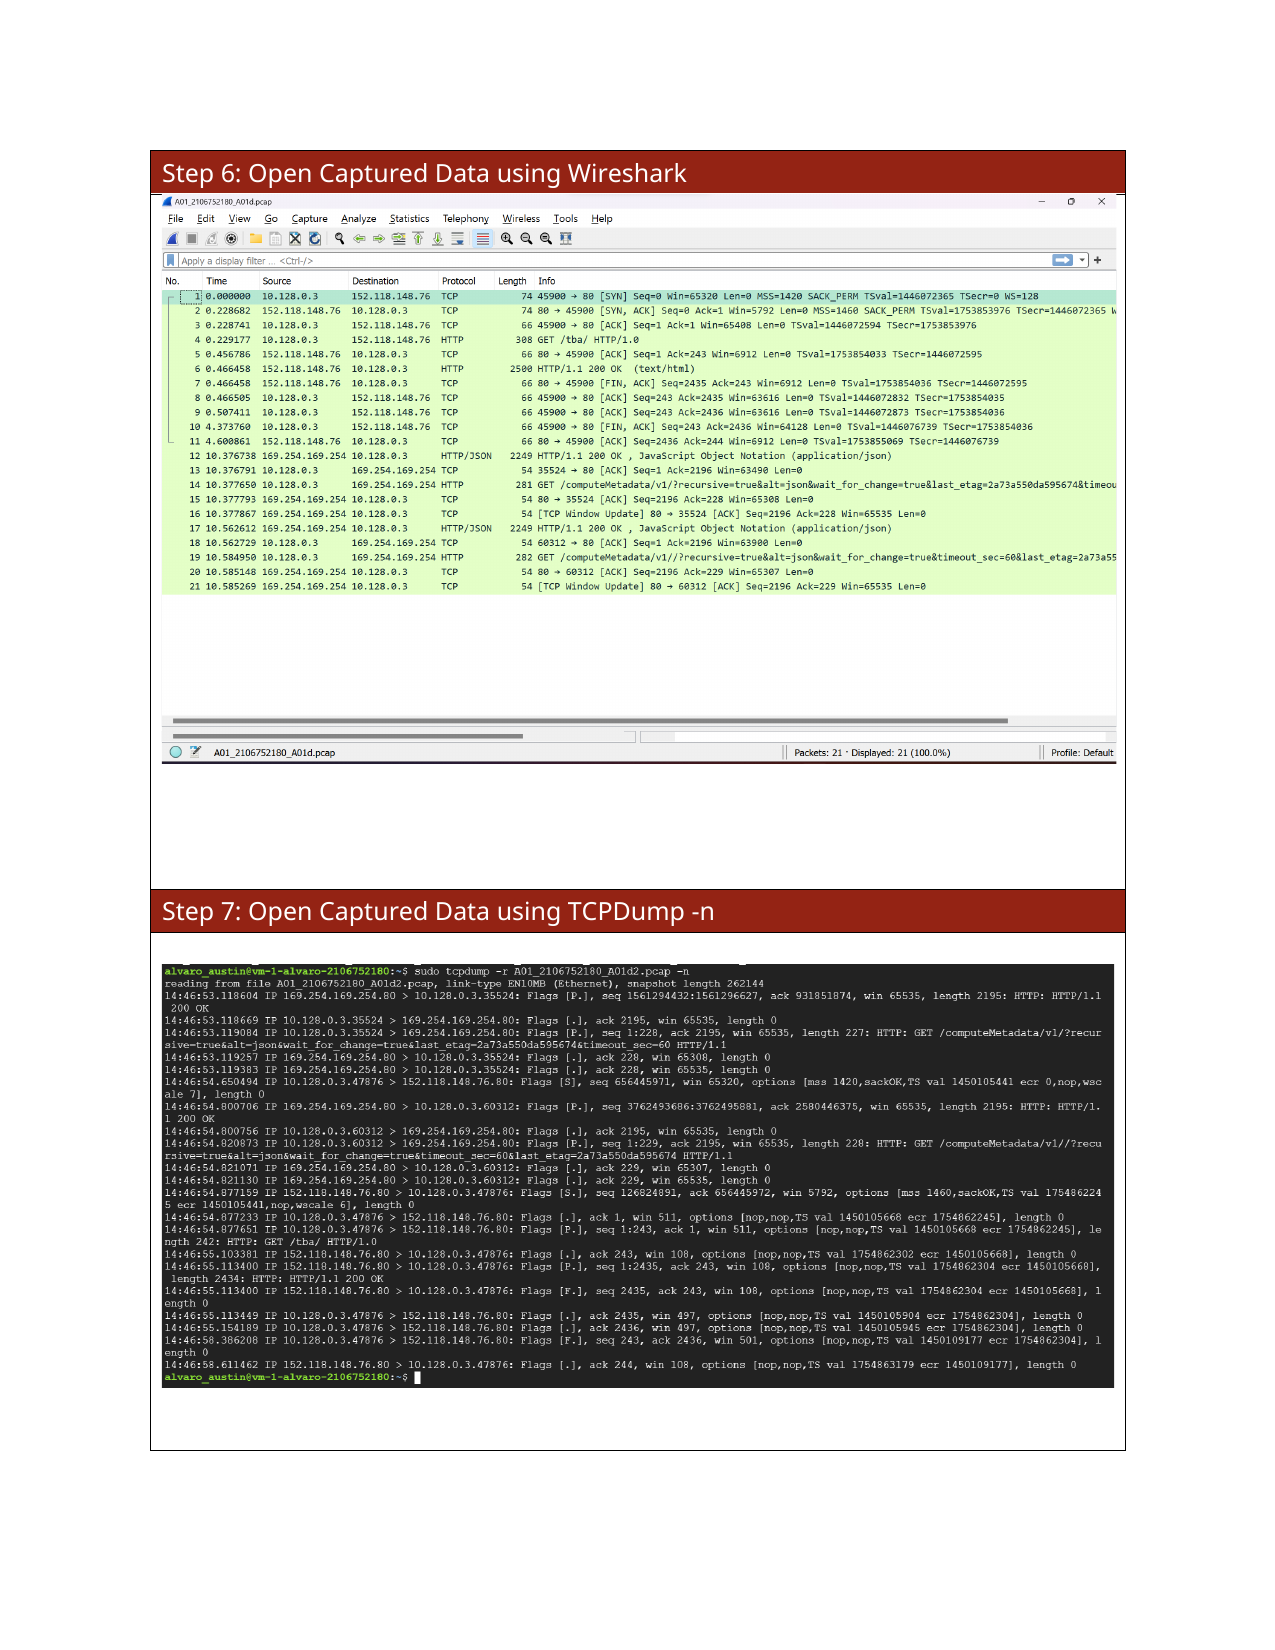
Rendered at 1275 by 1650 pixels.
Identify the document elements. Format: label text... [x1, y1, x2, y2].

picture [161, 964, 1115, 1388]
picture [161, 194, 1117, 764]
table_cell [151, 195, 1125, 888]
table_cell Step 7: Open Captured Data using TCPDump -n [151, 890, 1125, 932]
table_cell [151, 933, 1125, 1450]
table_cell Step 6: Open Captured Data using Wireshark [151, 151, 1125, 193]
